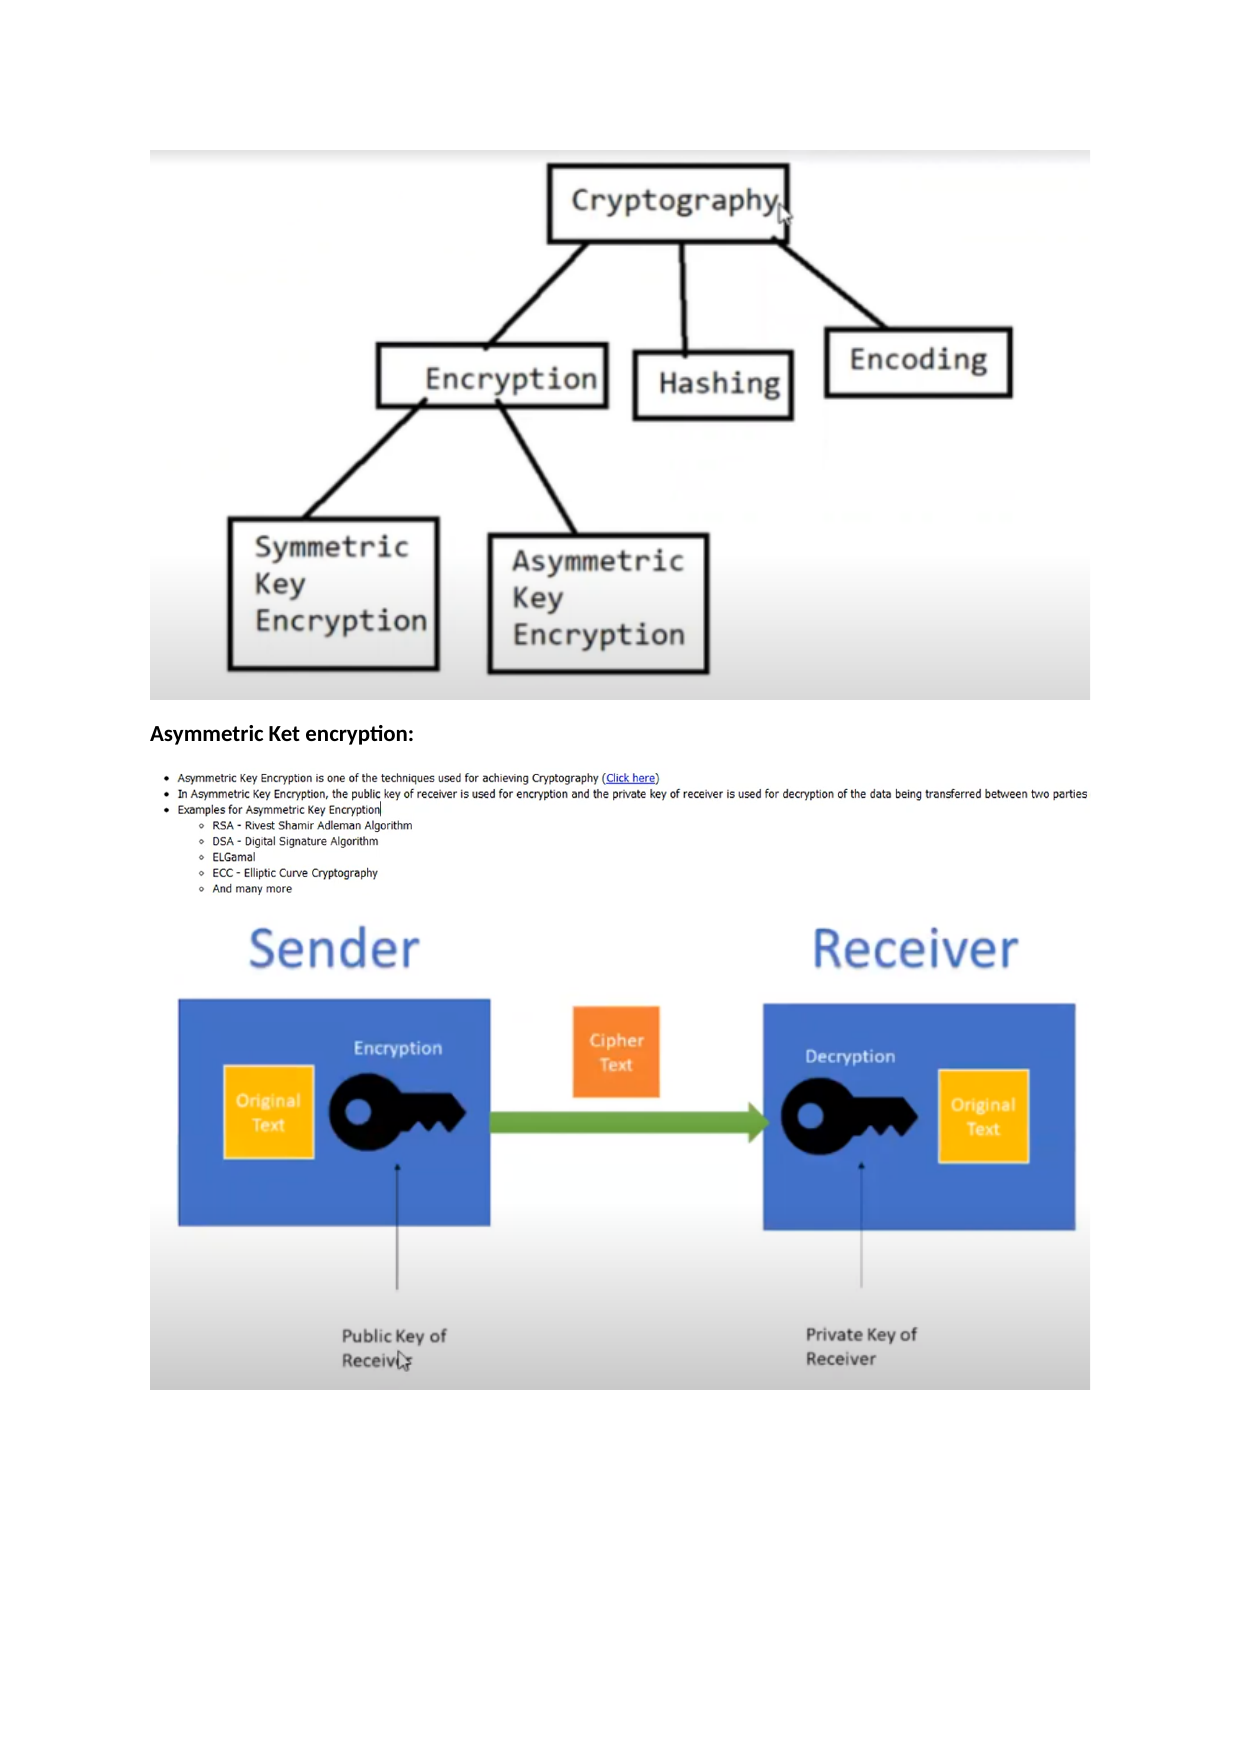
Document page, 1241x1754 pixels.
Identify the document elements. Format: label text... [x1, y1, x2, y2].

picture [150, 914, 1091, 1390]
picture [150, 765, 1091, 896]
text Asymmetric Ket encryption: [150, 719, 1090, 747]
picture [150, 150, 1091, 700]
